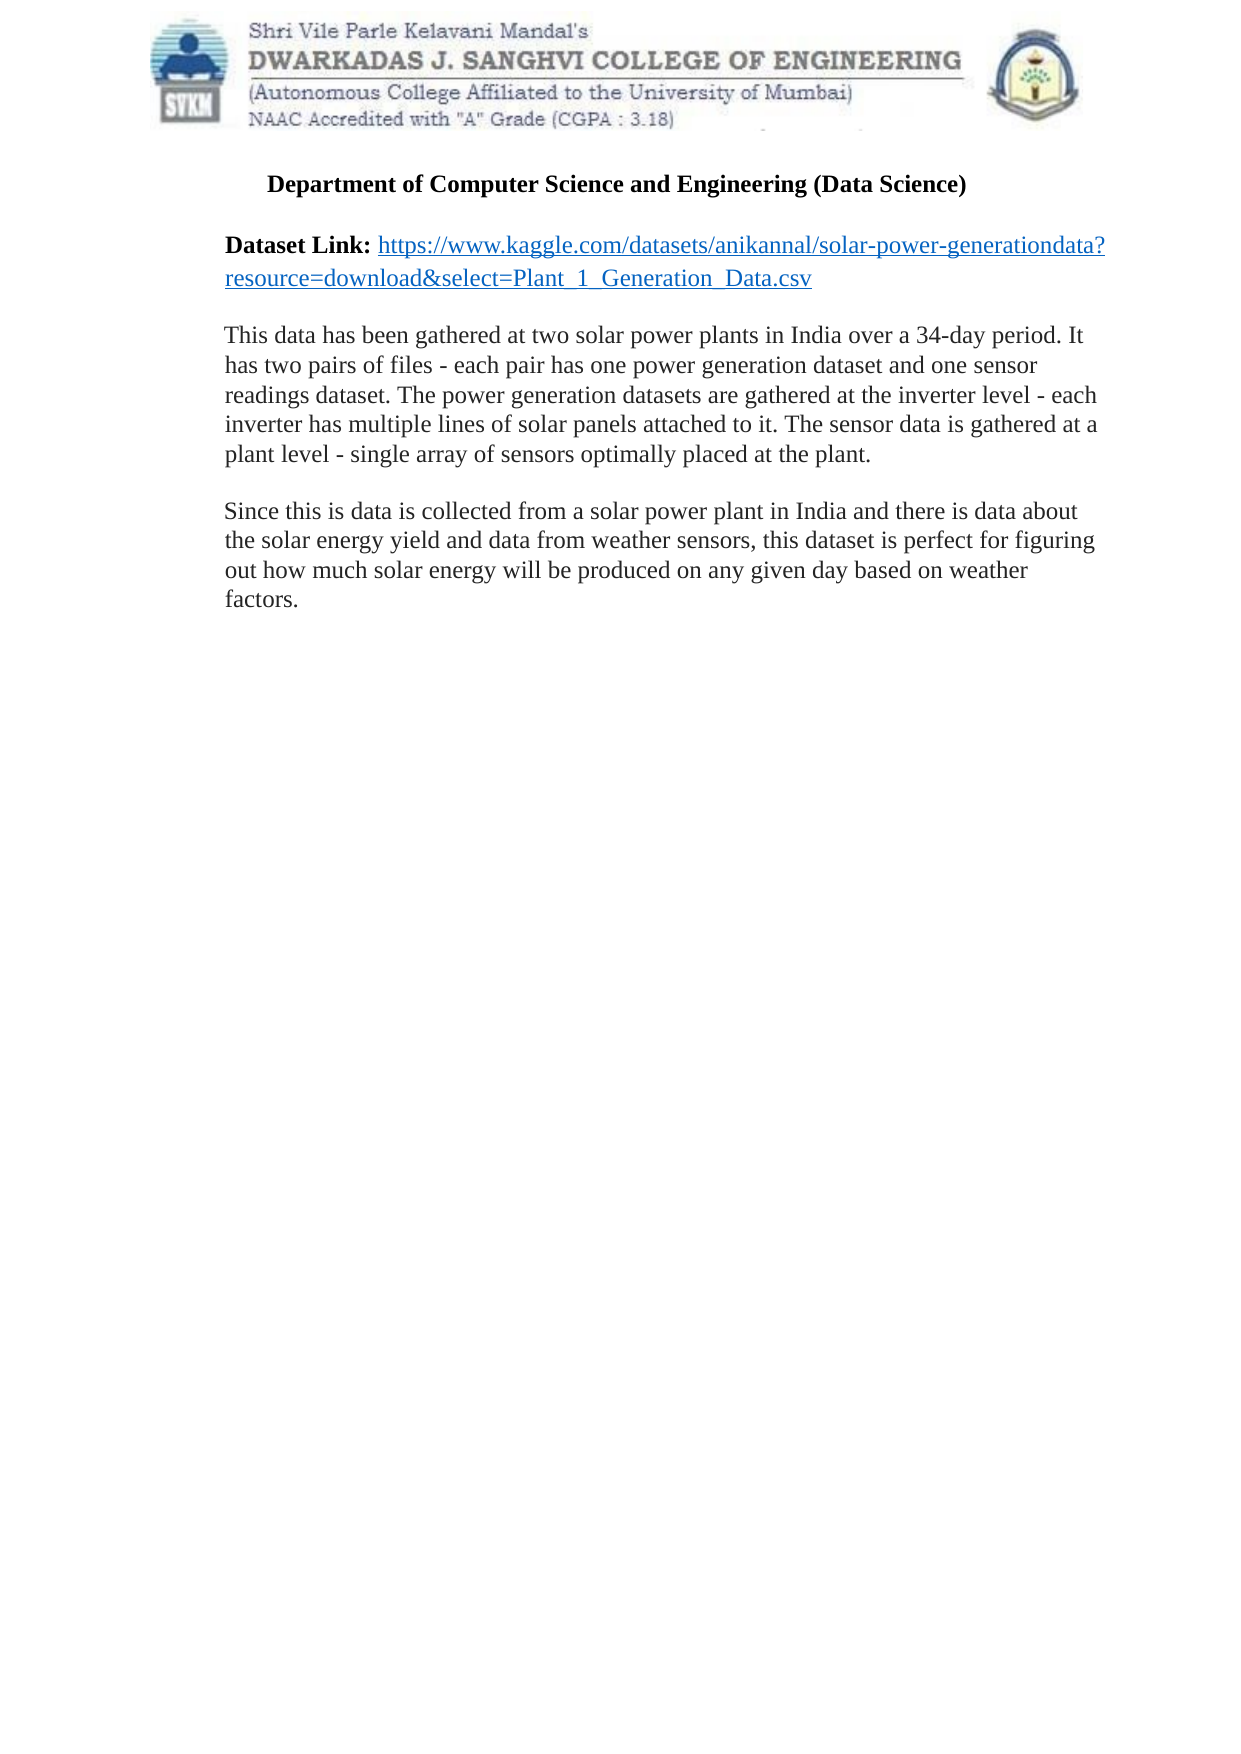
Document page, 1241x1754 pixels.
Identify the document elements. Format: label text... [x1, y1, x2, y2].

text Dataset Link: https://www.kaggle.com/datasets/anikannal/solar-power-generationdata?resource=download&select=Plant_1_Generation_Data.csv [225, 230, 1109, 292]
picture [150, 11, 1084, 131]
text This data has been gathered at two solar power plants in India over a 34-day period. It has two pairs of files - each pair has one power generation dataset and one sensor readings dataset. The power generation datasets are gathered at the inverter level - each inverter has multiple lines of solar panels attached to it. The sensor data is gathered at a plant level - single array of sensors optimally placed at the plant. [223, 321, 1102, 468]
text Since this is data is collected from a solar power plant in India and there is data about the solar energy yield and data from weather sensors, this dataset is perfect for figuring out how much solar energy will be produced on any given day based on weather factors. [223, 496, 1102, 613]
